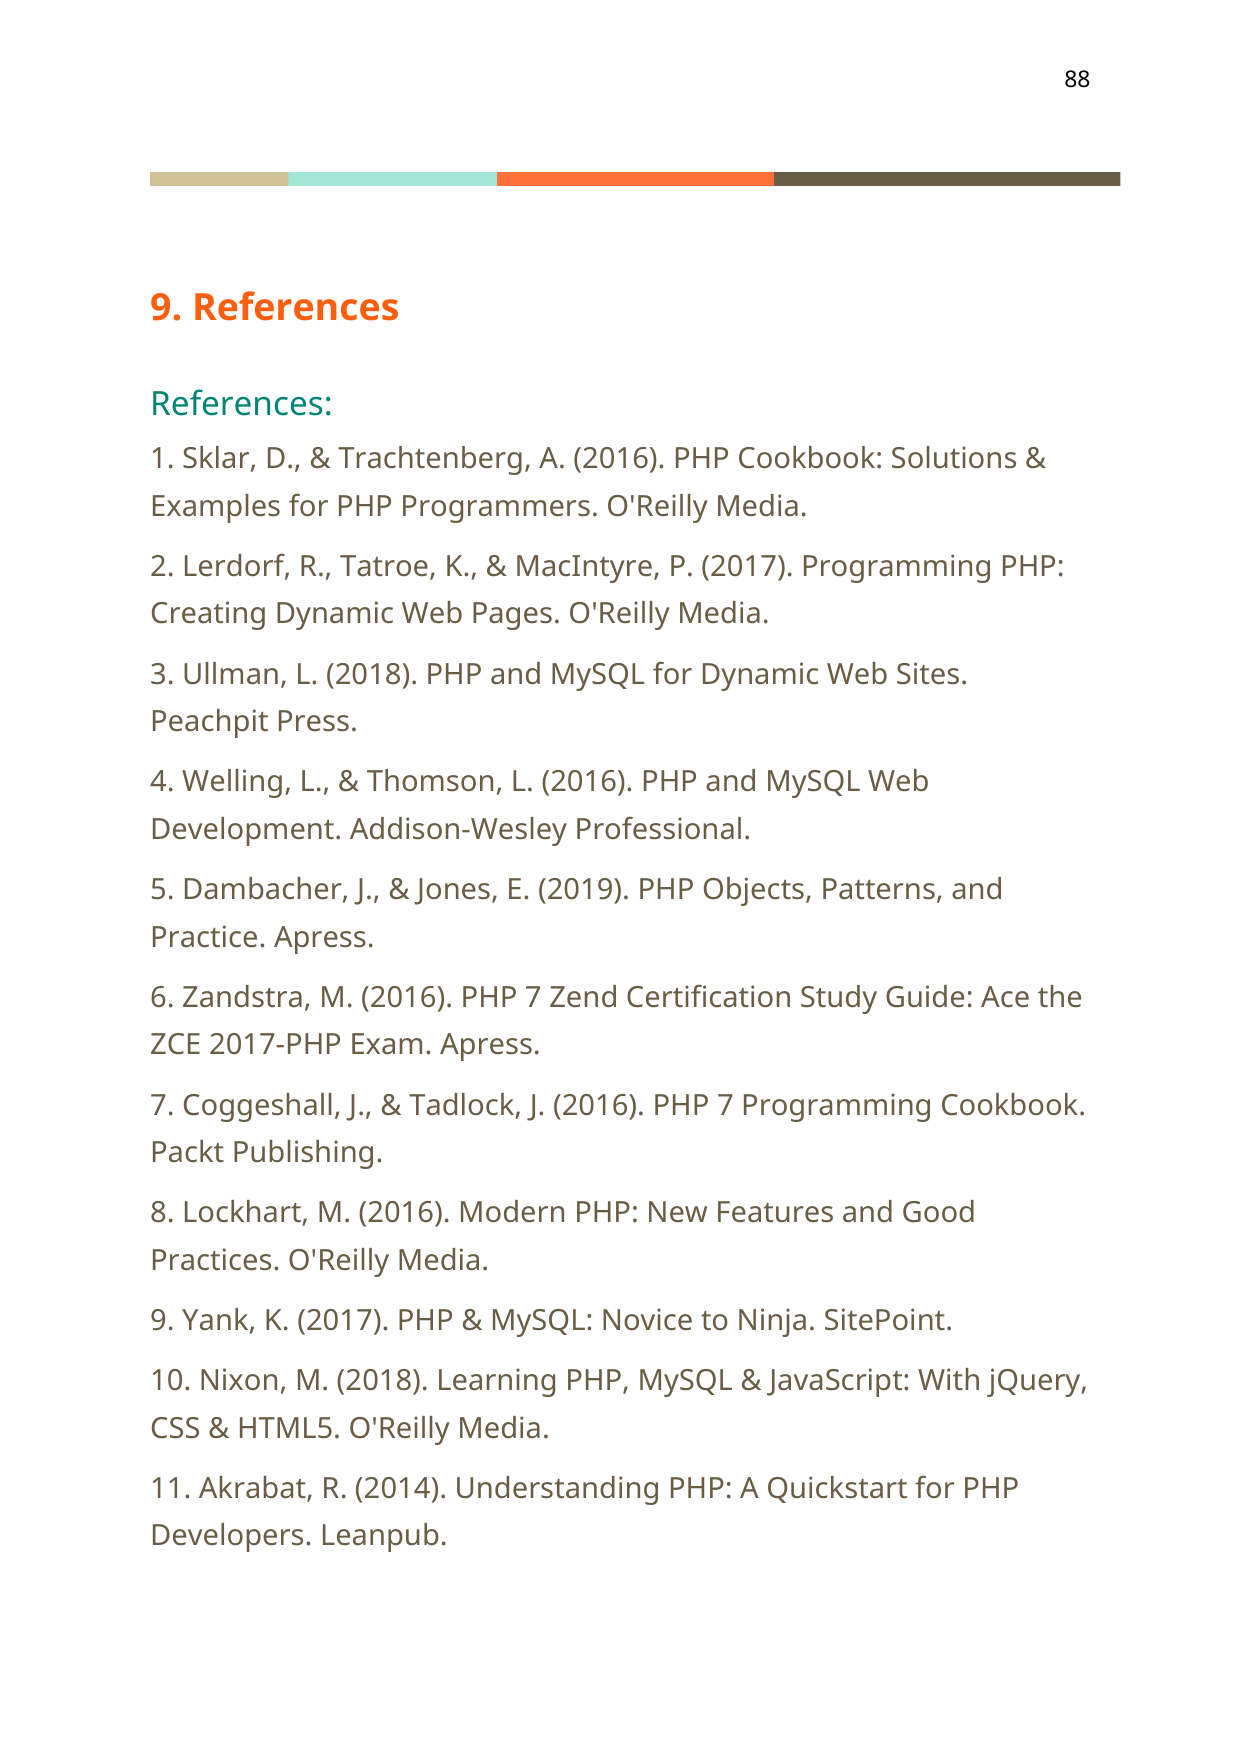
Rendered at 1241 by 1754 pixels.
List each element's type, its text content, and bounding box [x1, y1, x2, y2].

text 5. Dambacher, J., & Jones, E. (2019). PHP Objects, Patterns, and Practice. Apress. [150, 868, 1090, 956]
text 11. Akrabat, R. (2014). Understanding PHP: A Quickstart for PHP Developers. Leanpub. [150, 1467, 1090, 1554]
text 1. Sklar, D., & Trachtenberg, A. (2016). PHP Cookbook: Solutions & Examples for PHP Programmers. O'Reilly Media. [150, 437, 1090, 525]
text 8. Lockhart, M. (2016). Modern PHP: New Features and Good Practices. O'Reilly Media. [150, 1191, 1090, 1279]
subtitle 9. References [150, 280, 1090, 331]
text 10. Nixon, M. (2018). Learning PHP, MySQL & JavaScript: With jQuery, CSS & HTML5. O'Reilly Media. [150, 1359, 1090, 1447]
text 4. Welling, L., & Thomson, L. (2016). PHP and MySQL Web Development. Addison-Wesley Professional. [150, 761, 1090, 848]
text 3. Ullman, L. (2018). PHP and MySQL for Dynamic Web Sites. Peachpit Press. [150, 653, 1090, 740]
text 6. Zandstra, M. (2016). PHP 7 Zend Certification Study Guide: Ace the ZCE 2017-PHP Exam. Apress. [150, 976, 1090, 1063]
text 2. Lerdorf, R., Tatroe, K., & MacIntyre, P. (2017). Programming PHP: Creating Dynamic Web Pages. O'Reilly Media. [150, 545, 1090, 632]
text 7. Coggeshall, J., & Tadlock, J. (2016). PHP 7 Programming Cookbook. Packt Publishing. [150, 1084, 1090, 1171]
picture [150, 172, 1121, 186]
subtitle References: [150, 379, 1090, 425]
text 9. Yank, K. (2017). PHP & MySQL: Novice to Ninja. SitePoint. [150, 1299, 1090, 1339]
